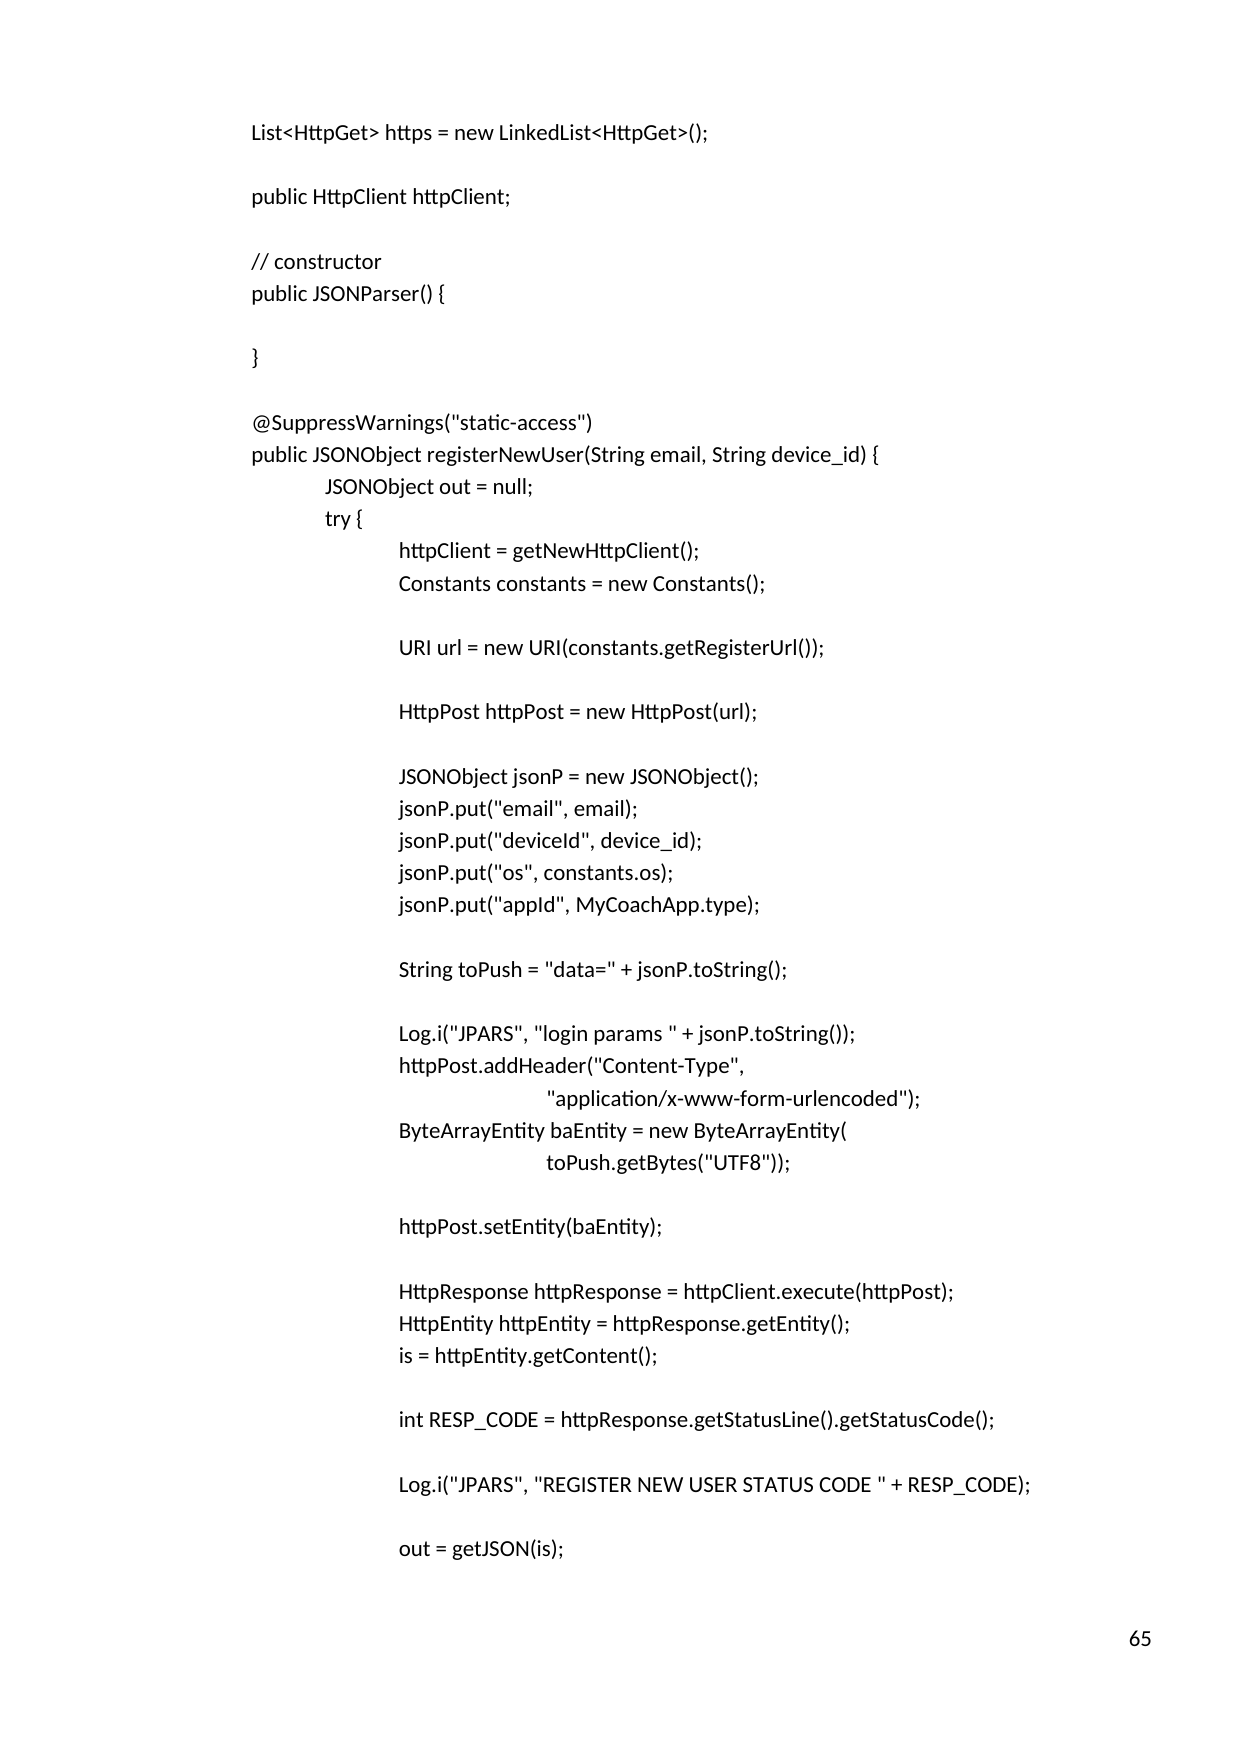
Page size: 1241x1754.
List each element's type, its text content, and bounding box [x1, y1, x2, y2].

text toPush.getBytes("UTF8")); [177, 1148, 1152, 1176]
text httpClient = getNewHttpClient(); [177, 537, 1152, 564]
text out = getJSON(is); [177, 1534, 1152, 1562]
text jsonP.put("deviceId", device_id); [177, 826, 1152, 854]
text int RESP_CODE = httpResponse.getStatusLine().getStatusCode(); [177, 1406, 1152, 1434]
text } [177, 343, 1152, 371]
text String toPush = "data=" + jsonP.toString(); [177, 955, 1152, 983]
text List<HttpGet> https = new LinkedList<HttpGet>(); [177, 118, 1152, 146]
text Constants constants = new Constants(); [177, 569, 1152, 597]
text jsonP.put("email", email); [177, 794, 1152, 822]
text @SuppressWarnings("static-access") [177, 408, 1152, 436]
text httpPost.addHeader("Content-Type", [177, 1052, 1152, 1079]
text HttpPost httpPost = new HttpPost(url); [177, 697, 1152, 726]
text try { [177, 504, 1152, 532]
text URI url = new URI(constants.getRegisterUrl()); [177, 633, 1152, 661]
text ByteArrayEntity baEntity = new ByteArrayEntity( [177, 1116, 1152, 1144]
text HttpResponse httpResponse = httpClient.execute(httpPost); [177, 1277, 1152, 1305]
text jsonP.put("os", constants.os); [177, 858, 1152, 886]
text public JSONParser() { [177, 279, 1152, 307]
text jsonP.put("appId", MyCoachApp.type); [177, 891, 1152, 919]
text Log.i("JPARS", "login params " + jsonP.toString()); [177, 1019, 1152, 1047]
text httpPost.setEntity(baEntity); [177, 1212, 1152, 1241]
text HttpEntity httpEntity = httpResponse.getEntity(); [177, 1309, 1152, 1337]
text // constructor [177, 247, 1152, 275]
text public HttpClient httpClient; [177, 182, 1152, 211]
text Log.i("JPARS", "REGISTER NEW USER STATUS CODE " + RESP_CODE); [177, 1470, 1152, 1498]
text JSONObject jsonP = new JSONObject(); [177, 762, 1152, 790]
text public JSONObject registerNewUser(String email, String device_id) { [177, 440, 1152, 468]
text JSONObject out = null; [177, 472, 1152, 500]
text is = httpEntity.getContent(); [177, 1341, 1152, 1369]
text "application/x-www-form-urlencoded"); [177, 1084, 1152, 1112]
